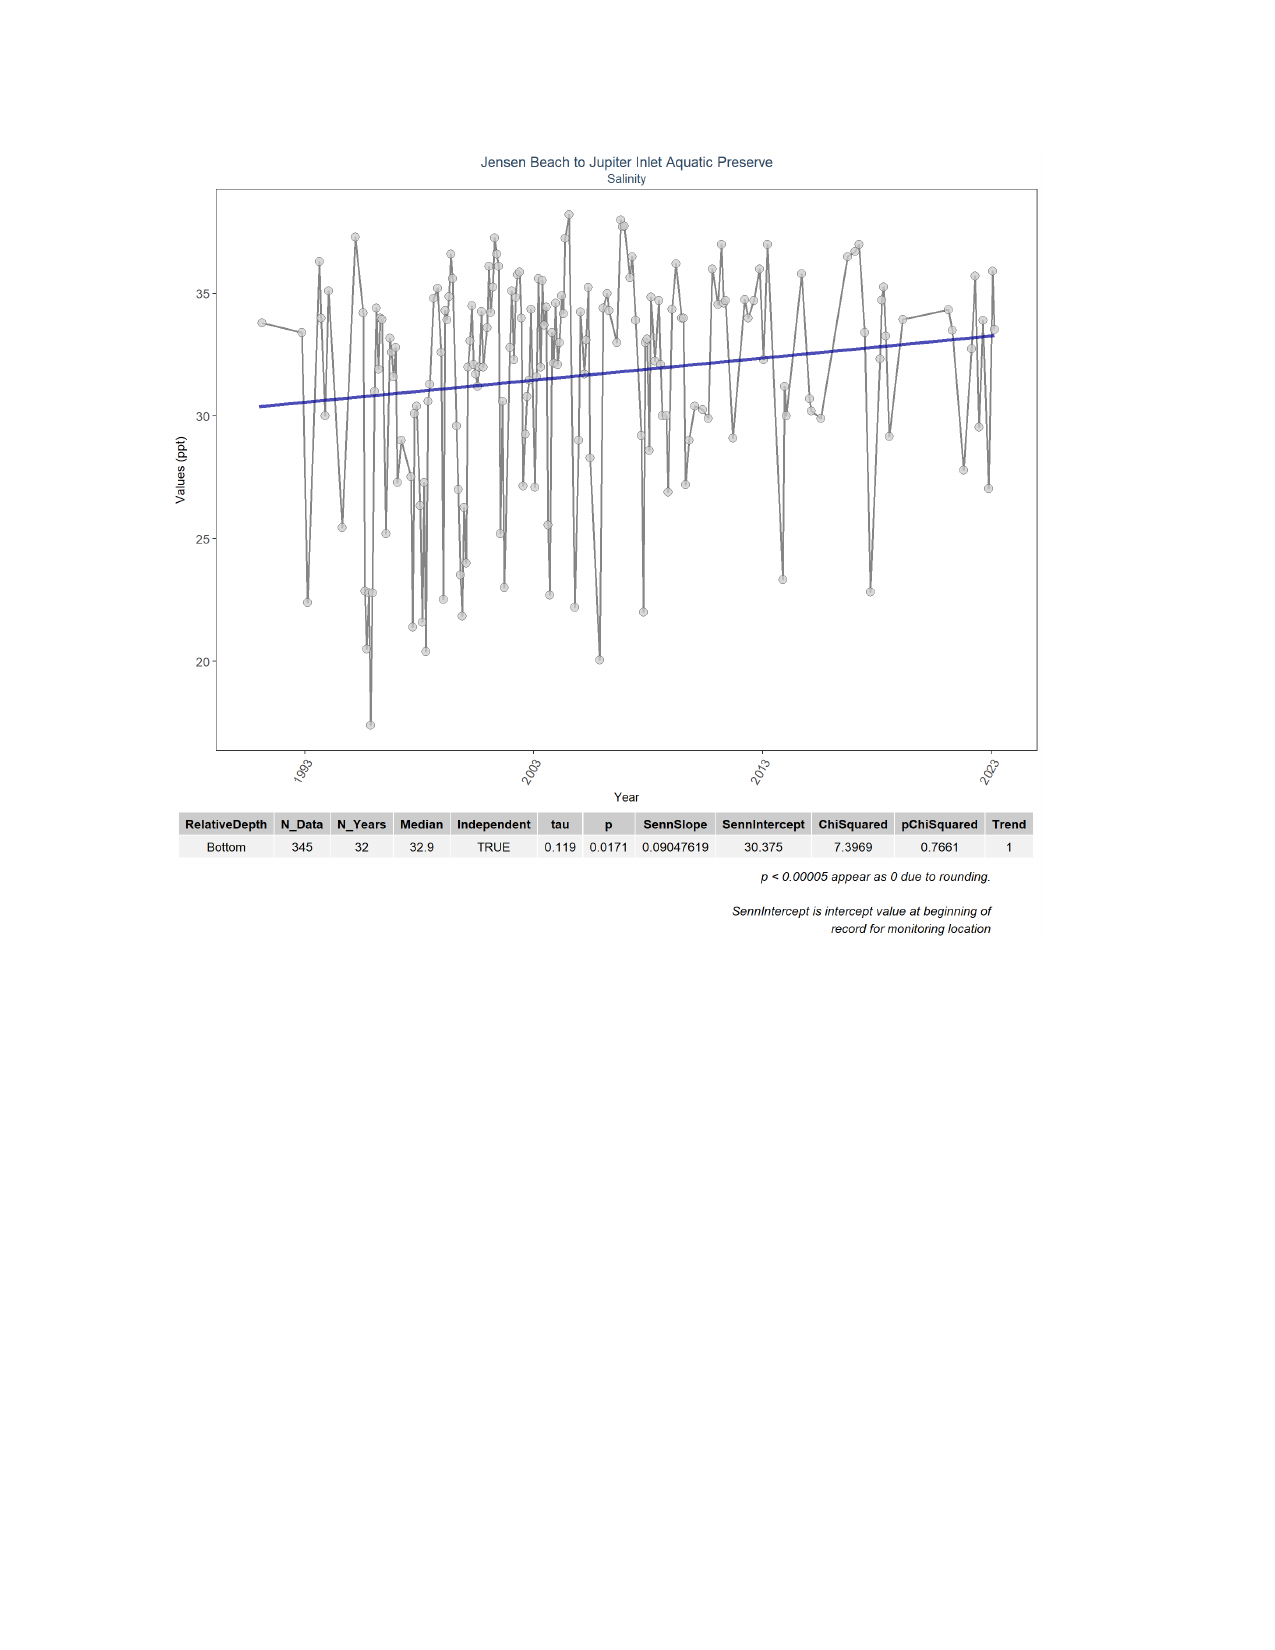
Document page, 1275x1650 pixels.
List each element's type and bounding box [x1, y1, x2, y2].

picture [168, 150, 1044, 938]
